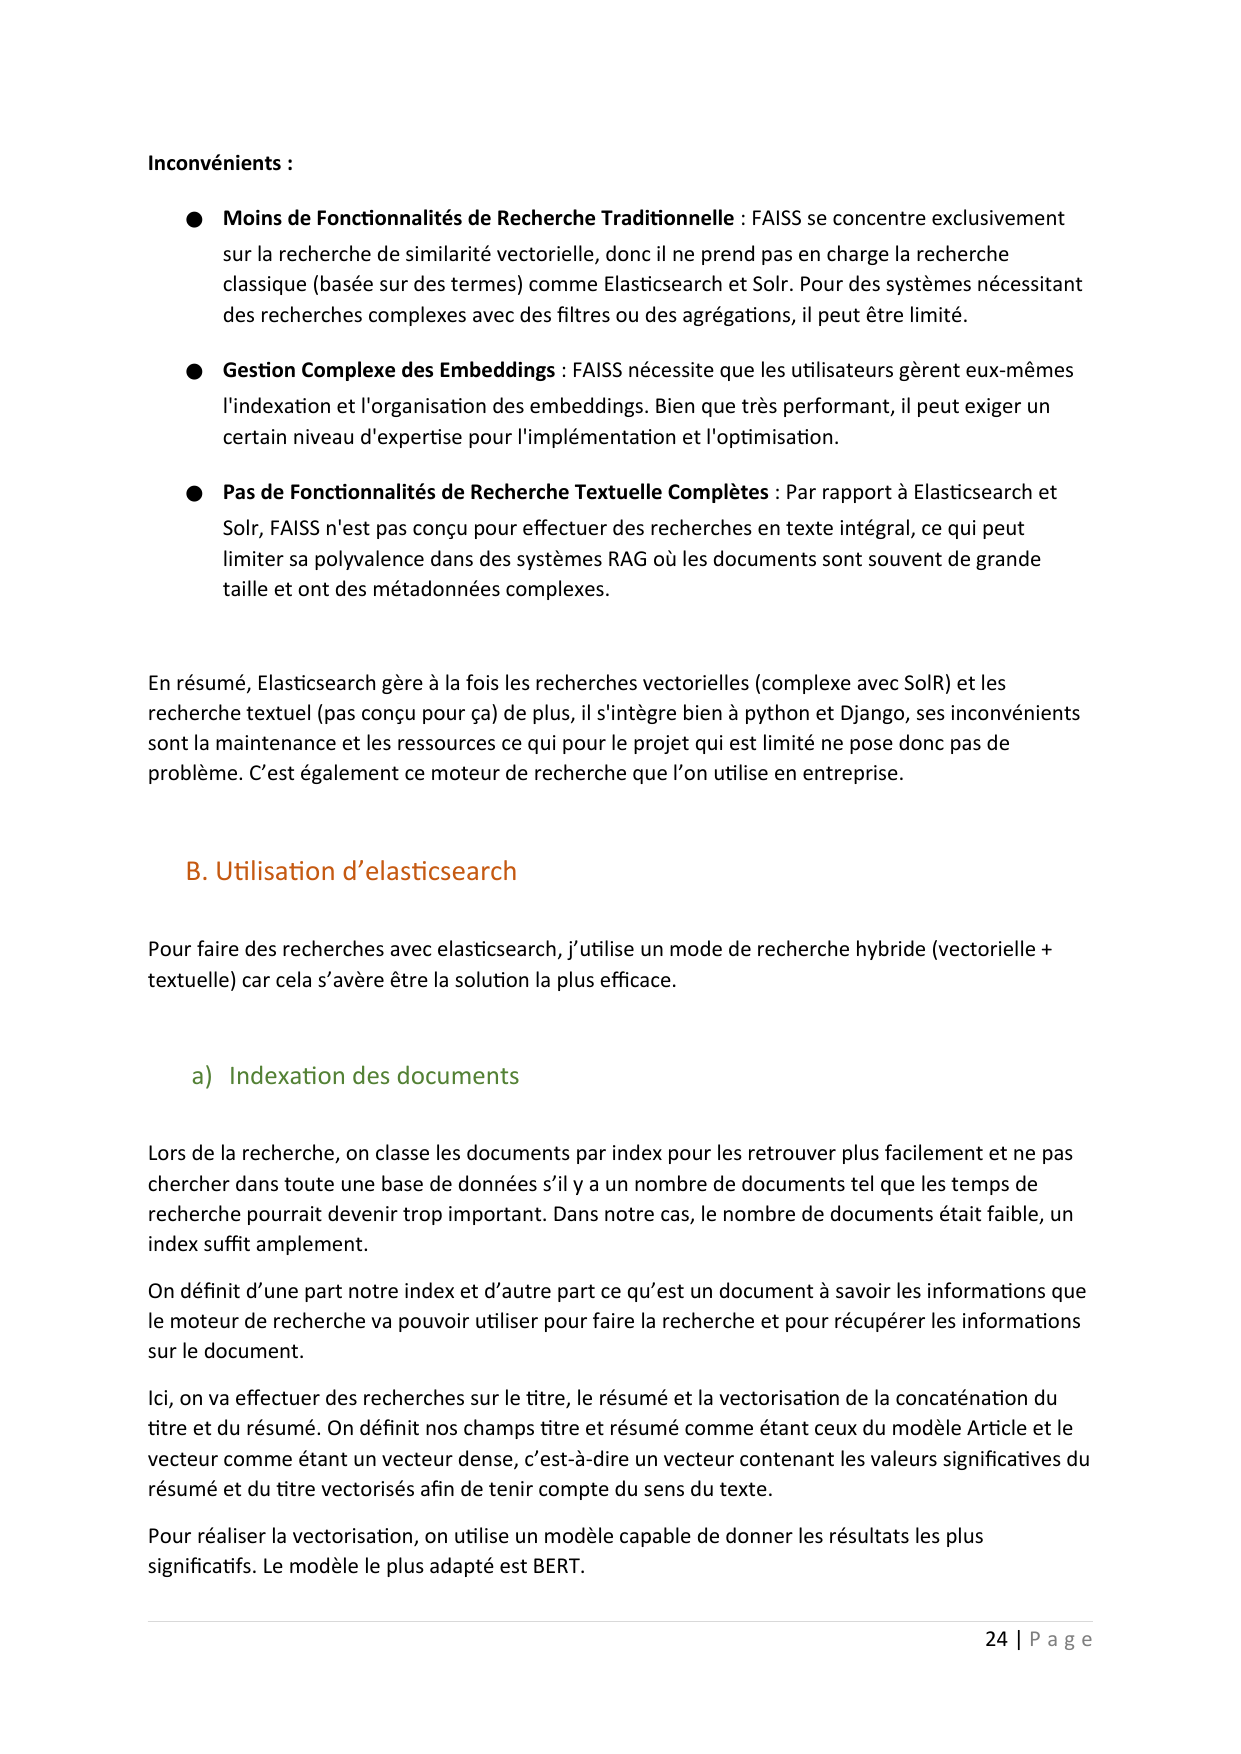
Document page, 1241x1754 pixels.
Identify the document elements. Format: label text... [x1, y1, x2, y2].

list Pas de Fonctionnalités de Recherche Textuelle Complètes : Par rapport à Elasticsearch et Solr, FAISS n'est pas conçu pour effectuer des recherches en texte intégral, ce qui peut limiter sa polyvalence dans des systèmes RAG où les documents sont souvent de grande taille et ont des métadonnées complexes. [185, 469, 1093, 602]
text En résumé, Elasticsearch gère à la fois les recherches vectorielles (complexe avec SolR) et les recherche textuel (pas conçu pour ça) de plus, il s'intègre bien à python et Django, ses inconvénients sont la maintenance et les ressources ce qui pour le projet qui est limité ne pose donc pas de problème. C’est également ce moteur de recherche que l’on utilise en entreprise. [148, 668, 1093, 786]
text Ici, on va effectuer des recherches sur le titre, le résumé et la vectorisation de la concaténation du titre et du résumé. On définit nos champs titre et résumé comme étant ceux du modèle Article et le vecteur comme étant un vecteur dense, c’est-à-dire un vecteur contenant les valeurs significatives du résumé et du titre vectorisés afin de tenir compte du sens du texte. [148, 1383, 1093, 1502]
list Moins de Fonctionnalités de Recherche Traditionnelle : FAISS se concentre exclusivement sur la recherche de similarité vectorielle, donc il ne prend pas en charge la recherche classique (basée sur des termes) comme Elasticsearch et Solr. Pour des systèmes nécessitant des recherches complexes avec des filtres ou des agrégations, il peut être limité. [185, 194, 1093, 328]
subtitle Indexation des documents [191, 1058, 1093, 1092]
subtitle B. Utilisation d’elasticsearch [185, 852, 1093, 888]
list Gestion Complexe des Embeddings : FAISS nécessite que les utilisateurs gèrent eux-mêmes l'indexation et l'organisation des embeddings. Bien que très performant, il peut exiger un certain niveau d'expertise pour l'implémentation et l'optimisation. [185, 347, 1093, 450]
text Inconvénients : [148, 148, 1093, 176]
text Pour réaliser la vectorisation, on utilise un modèle capable de donner les résultats les plus significatifs. Le modèle le plus adapté est BERT. [148, 1521, 1093, 1579]
text Lors de la recherche, on classe les documents par index pour les retrouver plus facilement et ne pas chercher dans toute une base de données s’il y a un nombre de documents tel que les temps de recherche pourrait devenir trop important. Dans notre cas, le nombre de documents était faible, un index suffit amplement. [148, 1138, 1093, 1257]
text Pour faire des recherches avec elasticsearch, j’utilise un mode de recherche hybride (vectorielle + textuelle) car cela s’avère être la solution la plus efficace. [148, 934, 1093, 993]
text On définit d’une part notre index et d’autre part ce qu’est un document à savoir les informations que le moteur de recherche va pouvoir utiliser pour faire la recherche et pour récupérer les informations sur le document. [148, 1276, 1093, 1364]
